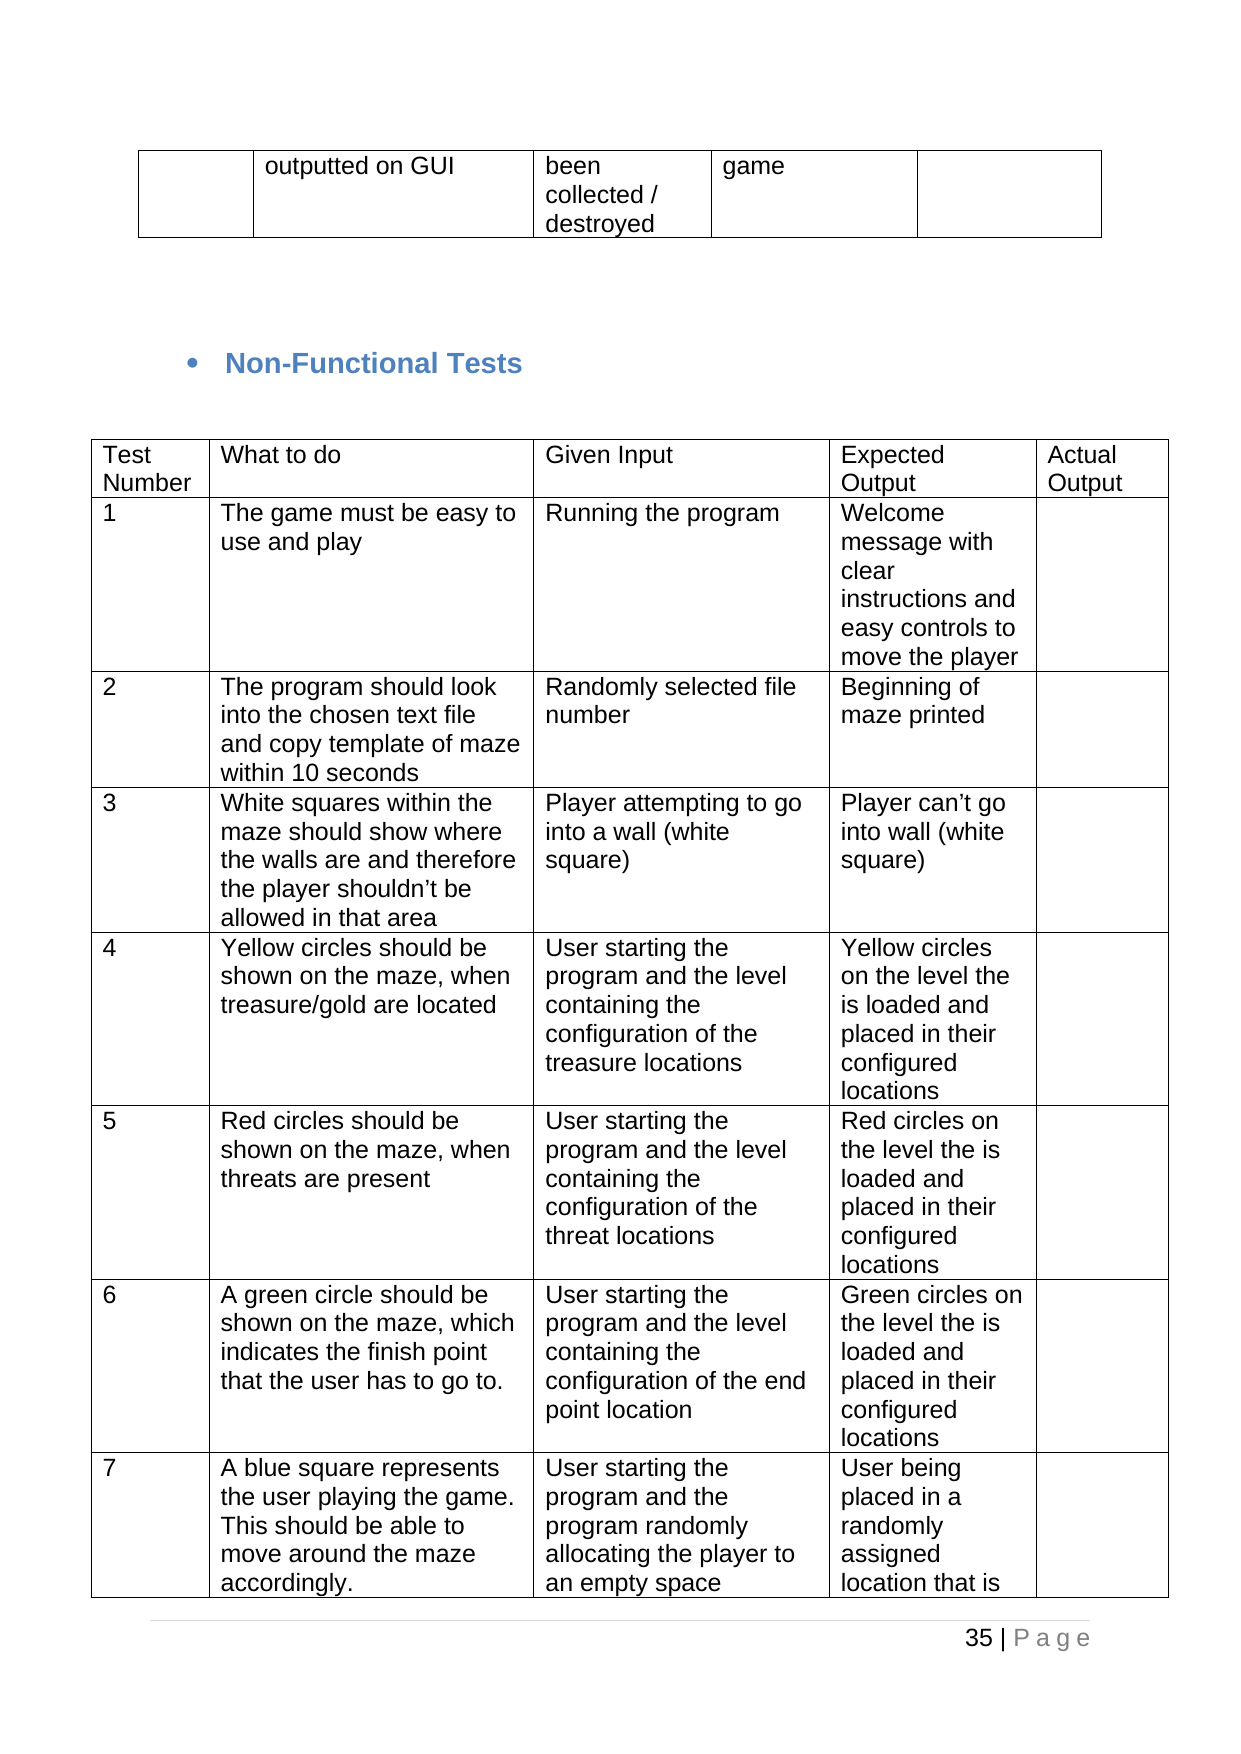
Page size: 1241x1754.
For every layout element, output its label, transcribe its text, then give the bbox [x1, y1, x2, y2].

table_cell White squares within the maze should show where the walls are and therefore the player shouldn’t be allowed in that area [210, 788, 533, 932]
table_cell [1037, 1106, 1168, 1279]
table_cell Welcome message with clear instructions and easy controls to move the player [830, 498, 1036, 671]
table_header Test Number [92, 440, 209, 497]
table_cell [254, 151, 533, 237]
table_header What to do [210, 440, 533, 497]
table_cell 7 [92, 1453, 209, 1597]
table_cell 5 [92, 1106, 209, 1279]
table_cell User starting the program and the level containing the configuration of the threat locations [534, 1106, 829, 1279]
table_cell [1037, 498, 1168, 671]
table_cell 2 [92, 672, 209, 787]
table_cell Yellow circles should be shown on the maze, when treasure/gold are located [210, 933, 533, 1105]
table_cell Red circles should be shown on the maze, when threats are present [210, 1106, 533, 1279]
table_cell Player attempting to go into a wall (white square) [534, 788, 829, 932]
table_cell Running the program [534, 498, 829, 671]
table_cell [534, 1453, 829, 1597]
table_cell 4 [92, 933, 209, 1105]
table_cell Red circles on the level the is loaded and placed in their configured locations [830, 1106, 1036, 1279]
table_cell 1 [92, 498, 209, 671]
table_cell 16 [139, 151, 253, 237]
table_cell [534, 151, 711, 237]
table_cell [1037, 1453, 1168, 1597]
table_cell User starting the program and the level containing the configuration of the treasure locations [534, 933, 829, 1105]
table_cell 3 [92, 788, 209, 932]
table_cell Randomly selected file number [534, 672, 829, 787]
table_cell The program should look into the chosen text file and copy template of maze within 10 seconds [210, 672, 533, 787]
subtitle Non-Functional Tests [187, 346, 1090, 380]
table_cell Yellow circles on the level the is loaded and placed in their configured locations [830, 933, 1036, 1105]
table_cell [712, 151, 917, 237]
table_cell The game must be easy to use and play [210, 498, 533, 671]
table_header Expected Output [830, 440, 1036, 497]
table_cell [1037, 1280, 1168, 1452]
table_header Actual Output [1037, 440, 1168, 497]
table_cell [830, 1453, 1036, 1597]
table_header Given Input [534, 440, 829, 497]
table_cell [1037, 672, 1168, 787]
table_cell Beginning of maze printed [830, 672, 1036, 787]
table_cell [210, 1453, 533, 1597]
table_cell 6 [92, 1280, 209, 1452]
table_cell [1037, 788, 1168, 932]
table_cell Green circles on the level the is loaded and placed in their configured locations [830, 1280, 1036, 1452]
table_cell [1037, 933, 1168, 1105]
table_cell A green circle should be shown on the maze, which indicates the finish point that the user has to go to. [210, 1280, 533, 1452]
table_cell User starting the program and the level containing the configuration of the end point location [534, 1280, 829, 1452]
table_cell Player can’t go into wall (white square) [830, 788, 1036, 932]
table_cell [918, 151, 1101, 237]
